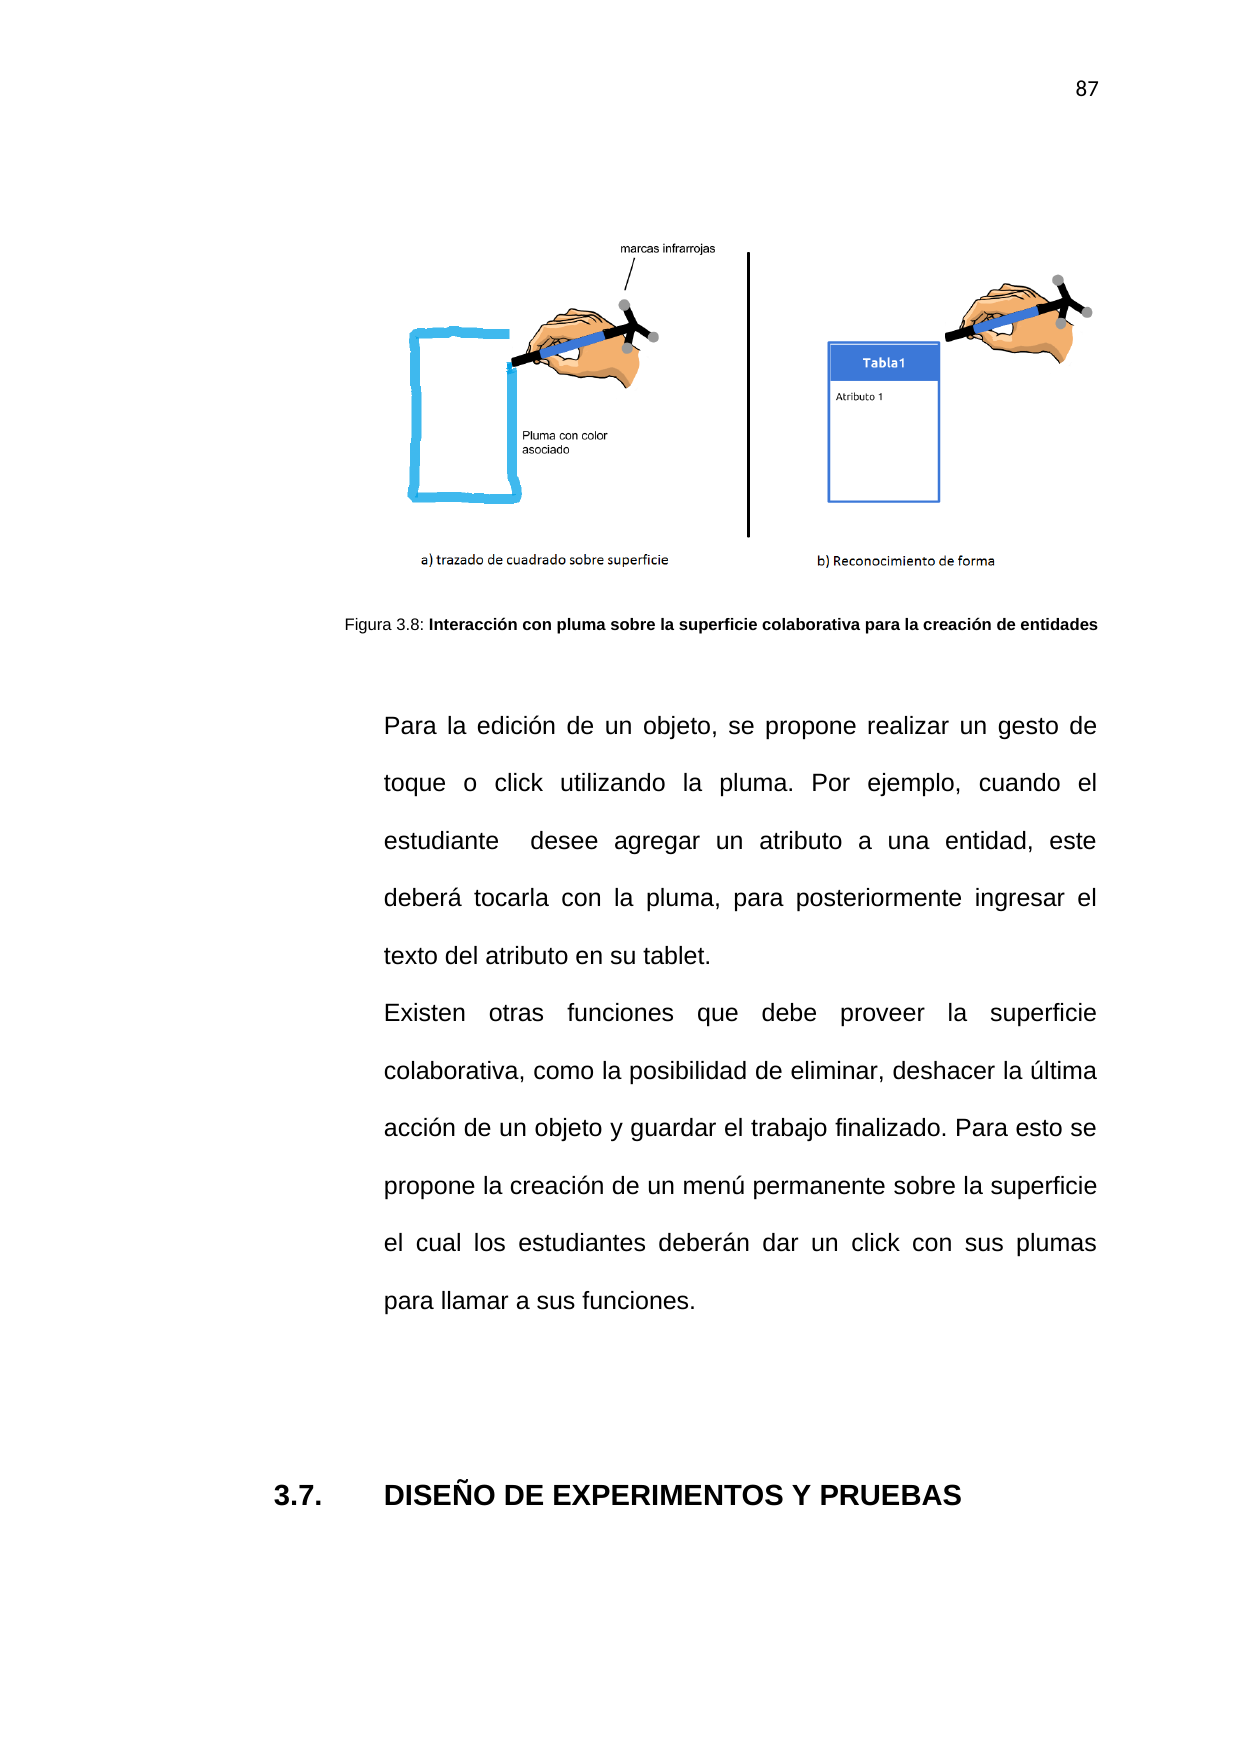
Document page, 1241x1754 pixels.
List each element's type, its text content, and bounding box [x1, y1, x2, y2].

text Existen otras funciones que debe proveer la superficie colaborativa, como la posibilidad de eliminar, deshacer la última acción de un objeto y guardar el trabajo finalizado. Para esto se propone la creación de un menú permanente sobre la superficie el cual los estudiantes deberán dar un click con sus plumas para llamar a sus funciones. [384, 998, 1098, 1315]
picture [383, 236, 1099, 587]
text Para la edición de un objeto, se propone realizar un gesto de toque o click utilizando la pluma. Por ejemplo, cuando el estudiante desee agregar un atributo a una entidad, este deberá tocarla con la pluma, para posteriormente ingresar el texto del atributo en su tablet. [384, 711, 1098, 970]
text DISEÑO DE EXPERIMENTOS Y PRUEBAS [274, 1478, 1098, 1511]
list Figura 3.8: Interacción con pluma sobre la superficie colaborativa para la creación de entidades [274, 615, 1098, 634]
